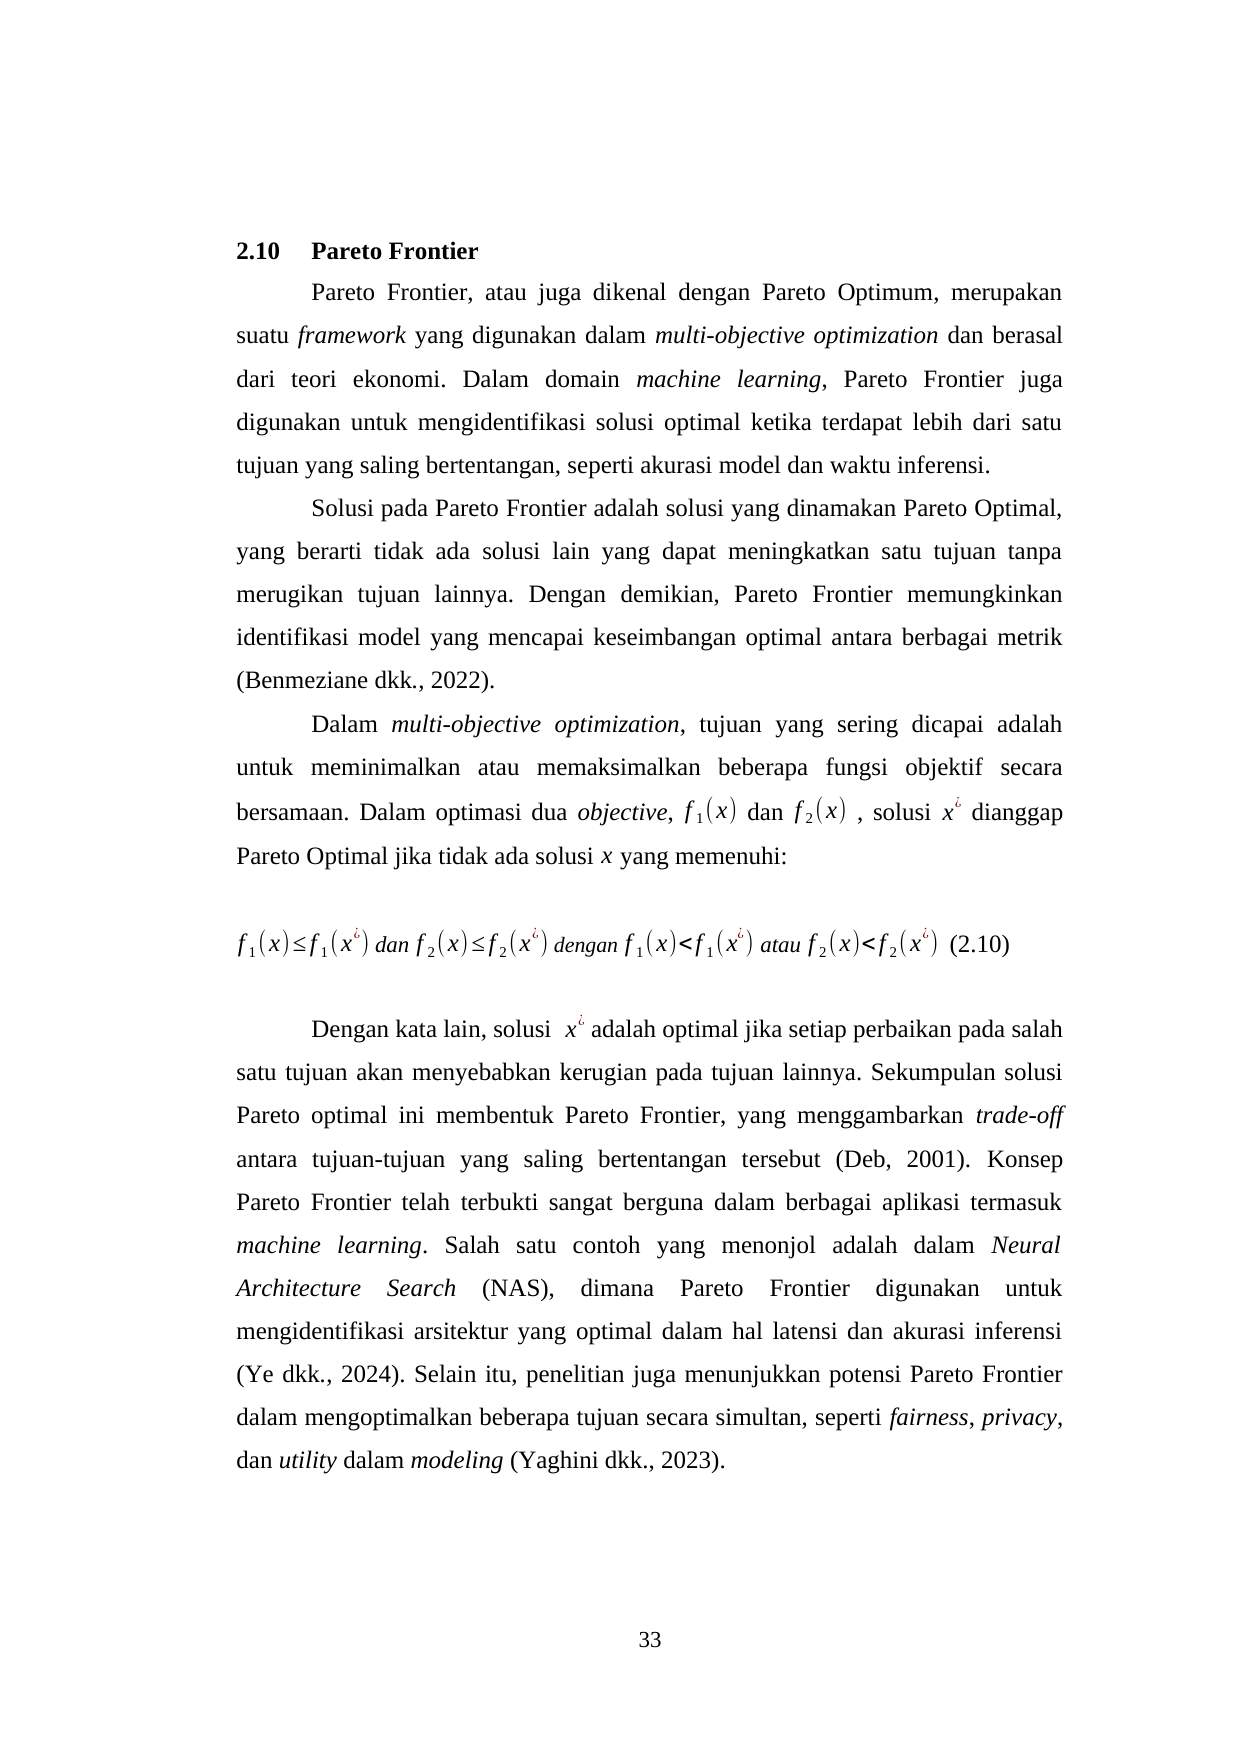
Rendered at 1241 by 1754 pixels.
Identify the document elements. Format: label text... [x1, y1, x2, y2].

text Dalam multi-objective optimization, tujuan yang sering dicapai adalah untuk meminimalkan atau memaksimalkan beberapa fungsi objektif secara bersamaan. Dalam optimasi dua objective, dan , solusi dianggap Pareto Optimal jika tidak ada solusi yang memenuhi: [236, 709, 1063, 870]
text dan dengan atau (2.10) [236, 928, 1063, 960]
title Solusi pada Pareto Frontier adalah solusi yang dinamakan Pareto Optimal, yang berarti tidak ada solusi lain yang dapat meningkatkan satu tujuan tanpa merugikan tujuan lainnya. Dengan demikian, Pareto Frontier memungkinkan identifikasi model yang mencapai keseimbangan optimal antara berbagai metrik (Benmeziane dkk., 2022). [236, 493, 1063, 694]
title Pareto Frontier, atau juga dikenal dengan Pareto Optimum, merupakan suatu framework yang digunakan dalam multi-objective optimization dan berasal dari teori ekonomi. Dalam domain machine learning, Pareto Frontier juga digunakan untuk mengidentifikasi solusi optimal ketika terdapat lebih dari satu tujuan yang saling bertentangan, seperti akurasi model dan waktu inferensi. [236, 277, 1063, 479]
subtitle 2.10 Pareto Frontier [236, 236, 1063, 265]
text Dengan kata lain, solusi adalah optimal jika setiap perbaikan pada salah satu tujuan akan menyebabkan kerugian pada tujuan lainnya. Sekumpulan solusi Pareto optimal ini membentuk Pareto Frontier, yang menggambarkan trade-off antara tujuan-tujuan yang saling bertentangan tersebut (Deb, 2001). Konsep Pareto Frontier telah terbukti sangat berguna dalam berbagai aplikasi termasuk machine learning. Salah satu contoh yang menonjol adalah dalam Neural Architecture Search (NAS), dimana Pareto Frontier digunakan untuk mengidentifikasi arsitektur yang optimal dalam hal latensi dan akurasi inferensi (Ye dkk., 2024). Selain itu, penelitian juga menunjukkan potensi Pareto Frontier dalam mengoptimalkan beberapa tujuan secara simultan, seperti fairness, privacy, dan utility dalam modeling (Yaghini dkk., 2023). [236, 1014, 1063, 1474]
